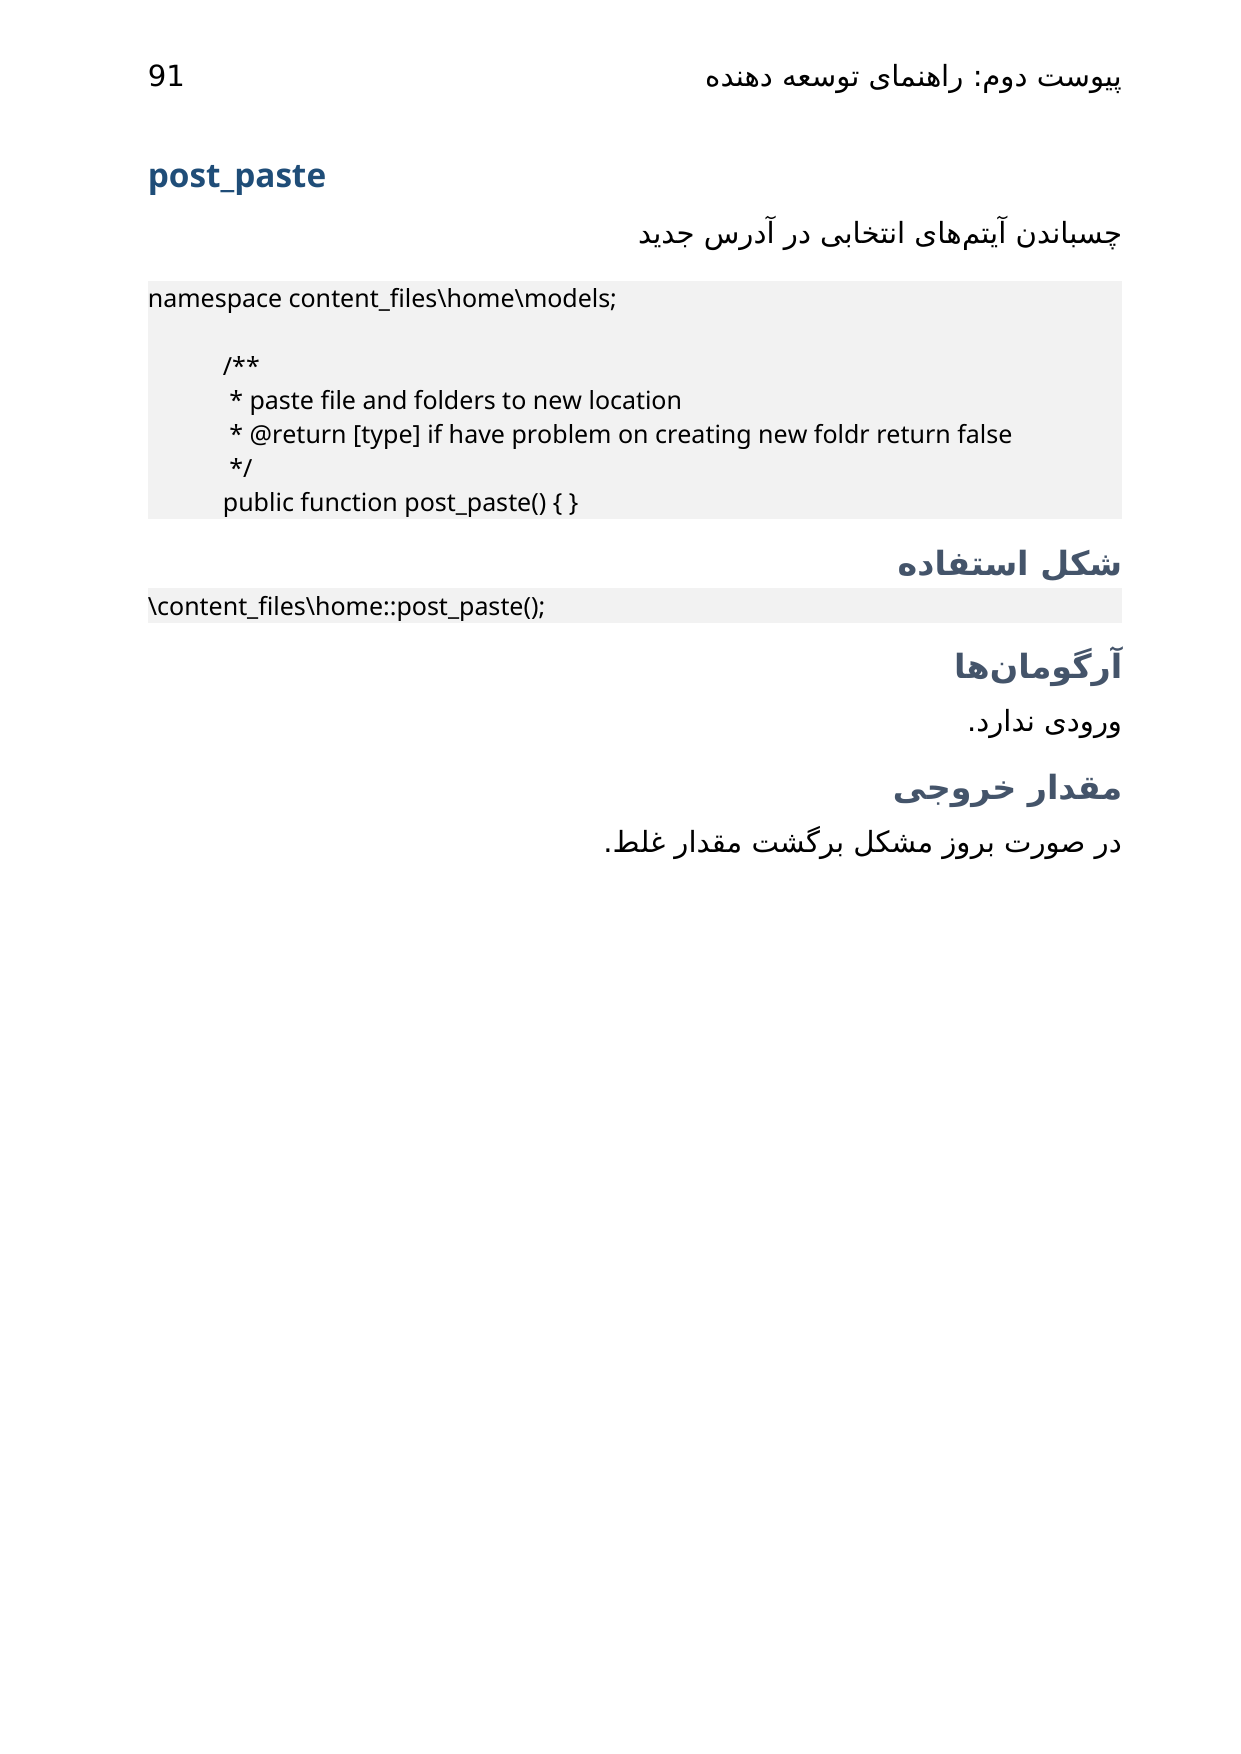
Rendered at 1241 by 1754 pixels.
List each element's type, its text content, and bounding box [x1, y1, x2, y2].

text در صورت بروز مشکل برگشت مقدار غلط. [148, 826, 1122, 860]
subtitle مقدار خروجی [148, 769, 1122, 807]
text \content_files\home::post_paste(); [148, 588, 1122, 623]
text * paste file and folders to new location [148, 383, 1122, 417]
text چسباندن آیتم‌های انتخابی در آدرس جدید [148, 217, 1122, 251]
subtitle آرگومان‌ها [148, 648, 1122, 686]
subtitle post_paste [148, 152, 1122, 197]
text /** [148, 349, 1122, 383]
text */ [148, 451, 1122, 485]
text * @return [type] if have problem on creating new foldr return false [148, 417, 1122, 451]
text namespace content_files\home\models; [148, 281, 1122, 314]
text public function post_paste() { } [148, 485, 1122, 519]
text ورودی ندارد. [148, 705, 1122, 739]
subtitle شکل استفاده [148, 544, 1122, 583]
